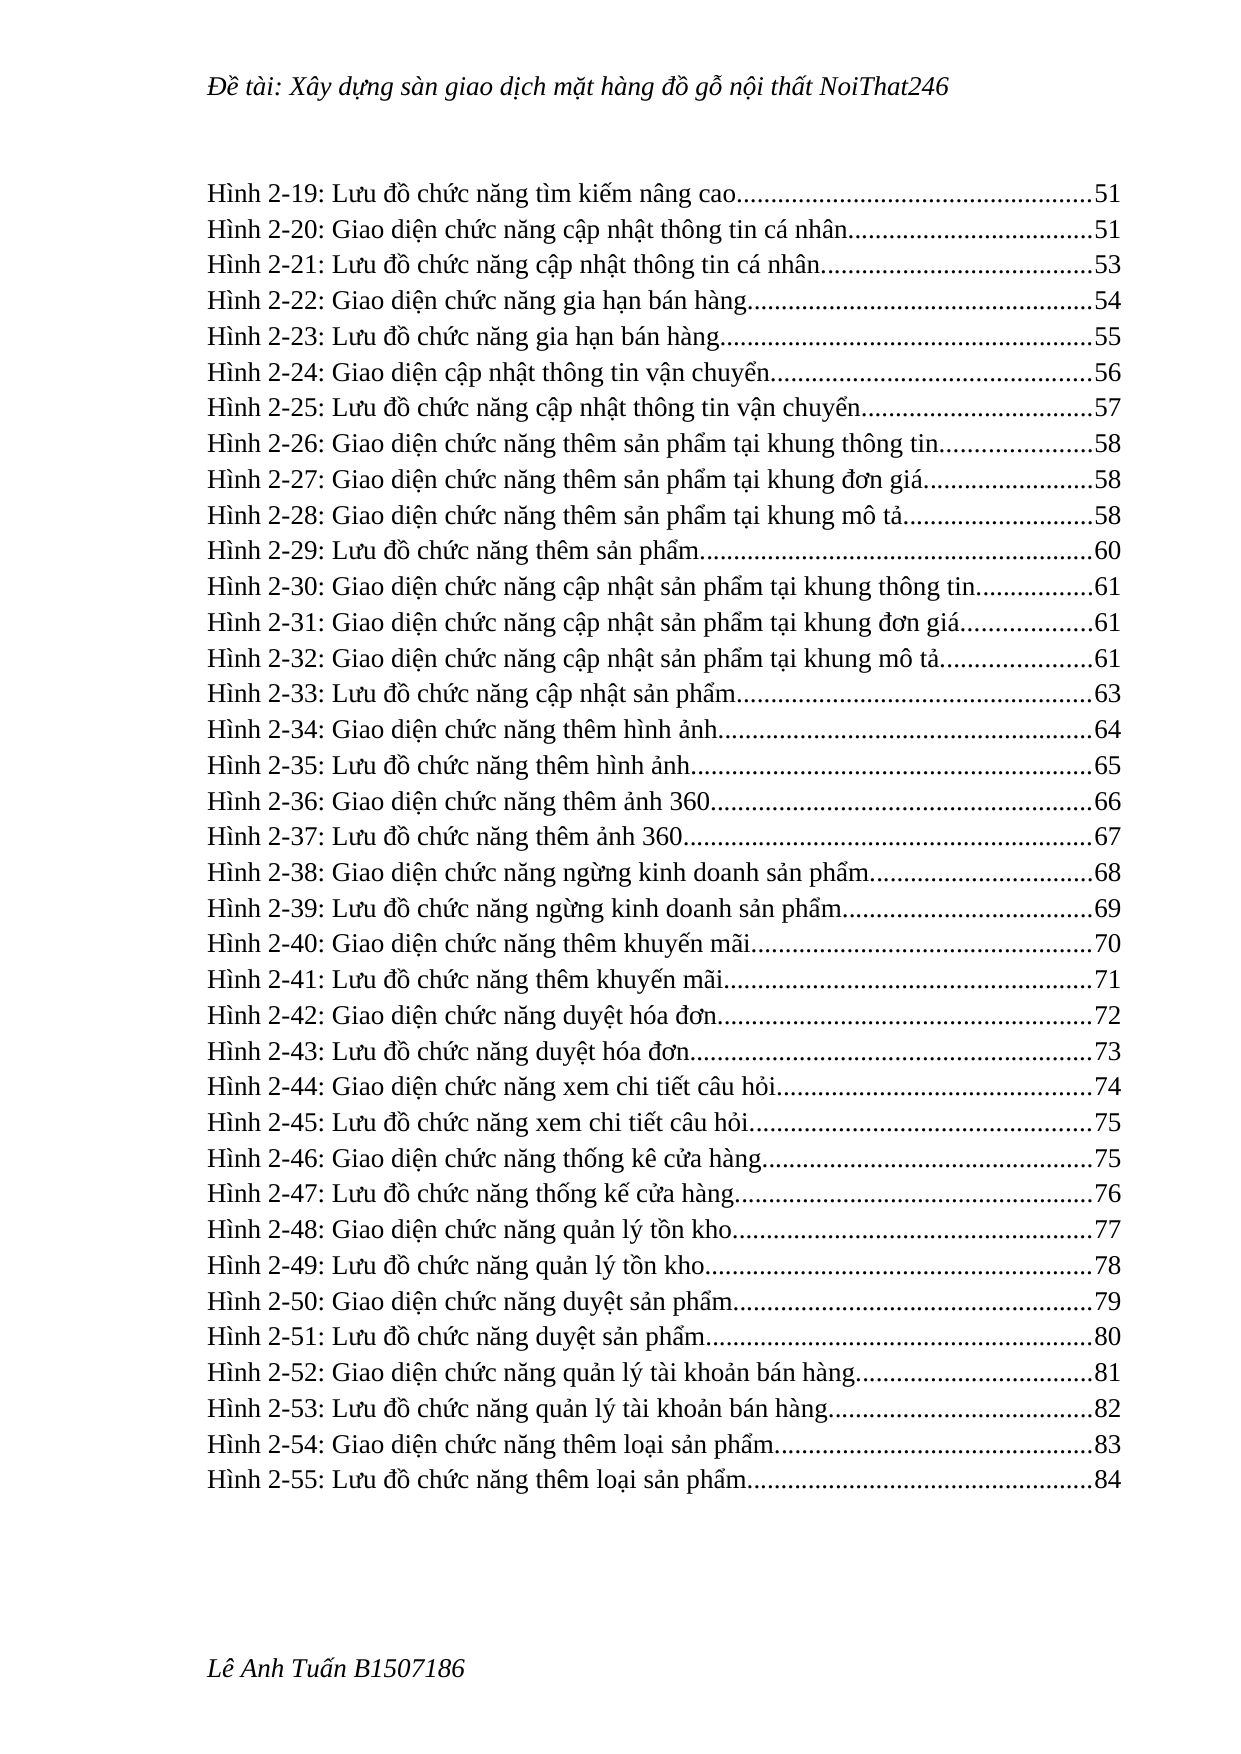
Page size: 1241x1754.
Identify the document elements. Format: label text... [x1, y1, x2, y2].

text Hình 2-43: Lưu đồ chức năng duyệt hóa đơn. 73 [207, 1035, 1122, 1066]
text Hình 2-34: Giao diện chức năng thêm hình ảnh. 64 [207, 713, 1122, 744]
text Hình 2-54: Giao diện chức năng thêm loại sản phẩm. 83 [207, 1428, 1122, 1459]
text Hình 2-42: Giao diện chức năng duyệt hóa đơn. 72 [207, 999, 1122, 1030]
text Hình 2-32: Giao diện chức năng cập nhật sản phẩm tại khung mô tả. 61 [207, 642, 1122, 673]
text Hình 2-41: Lưu đồ chức năng thêm khuyến mãi. 71 [207, 963, 1122, 994]
text Hình 2-40: Giao diện chức năng thêm khuyến mãi. 70 [207, 927, 1122, 959]
text Hình 2-29: Lưu đồ chức năng thêm sản phẩm. 60 [207, 534, 1122, 566]
text Hình 2-47: Lưu đồ chức năng thống kế cửa hàng. 76 [207, 1178, 1122, 1209]
text Hình 2-50: Giao diện chức năng duyệt sản phẩm. 79 [207, 1285, 1122, 1316]
text Hình 2-24: Giao diện cập nhật thông tin vận chuyển. 56 [207, 356, 1122, 387]
text Hình 2-52: Giao diện chức năng quản lý tài khoản bán hàng. 81 [207, 1356, 1122, 1387]
text Hình 2-33: Lưu đồ chức năng cập nhật sản phẩm. 63 [207, 677, 1122, 708]
text Hình 2-38: Giao diện chức năng ngừng kinh doanh sản phẩm. 68 [207, 856, 1122, 887]
text Hình 2-39: Lưu đồ chức năng ngừng kinh doanh sản phẩm. 69 [207, 892, 1122, 923]
text Hình 2-27: Giao diện chức năng thêm sản phẩm tại khung đơn giá. 58 [207, 463, 1122, 494]
text Hình 2-37: Lưu đồ chức năng thêm ảnh 360. 67 [207, 820, 1122, 851]
text Hình 2-22: Giao diện chức năng gia hạn bán hàng. 54 [207, 284, 1122, 316]
text Hình 2-28: Giao diện chức năng thêm sản phẩm tại khung mô tả. 58 [207, 499, 1122, 530]
text Hình 2-49: Lưu đồ chức năng quản lý tồn kho. 78 [207, 1249, 1122, 1280]
text Hình 2-35: Lưu đồ chức năng thêm hình ảnh. 65 [207, 749, 1122, 780]
text Hình 2-31: Giao diện chức năng cập nhật sản phẩm tại khung đơn giá. 61 [207, 606, 1122, 637]
text Hình 2-44: Giao diện chức năng xem chi tiết câu hỏi. 74 [207, 1070, 1122, 1102]
text Hình 2-53: Lưu đồ chức năng quản lý tài khoản bán hàng. 82 [207, 1392, 1122, 1423]
text Hình 2-51: Lưu đồ chức năng duyệt sản phẩm. 80 [207, 1321, 1122, 1352]
text Hình 2-46: Giao diện chức năng thống kê cửa hàng. 75 [207, 1142, 1122, 1173]
text Hình 2-26: Giao diện chức năng thêm sản phẩm tại khung thông tin. 58 [207, 427, 1122, 458]
text Hình 2-23: Lưu đồ chức năng gia hạn bán hàng. 55 [207, 320, 1122, 351]
text Hình 2-19: Lưu đồ chức năng tìm kiếm nâng cao. 51 [207, 177, 1122, 208]
text Hình 2-25: Lưu đồ chức năng cập nhật thông tin vận chuyển. 57 [207, 392, 1122, 423]
text Hình 2-20: Giao diện chức năng cập nhật thông tin cá nhân. 51 [207, 213, 1122, 244]
text Hình 2-36: Giao diện chức năng thêm ảnh 360. 66 [207, 784, 1122, 816]
text Hình 2-48: Giao diện chức năng quản lý tồn kho. 77 [207, 1213, 1122, 1244]
text Hình 2-45: Lưu đồ chức năng xem chi tiết câu hỏi. 75 [207, 1106, 1122, 1137]
text Hình 2-30: Giao diện chức năng cập nhật sản phẩm tại khung thông tin. 61 [207, 570, 1122, 601]
text Hình 2-21: Lưu đồ chức năng cập nhật thông tin cá nhân. 53 [207, 249, 1122, 280]
text Hình 2-55: Lưu đồ chức năng thêm loại sản phẩm. 84 [207, 1463, 1122, 1494]
